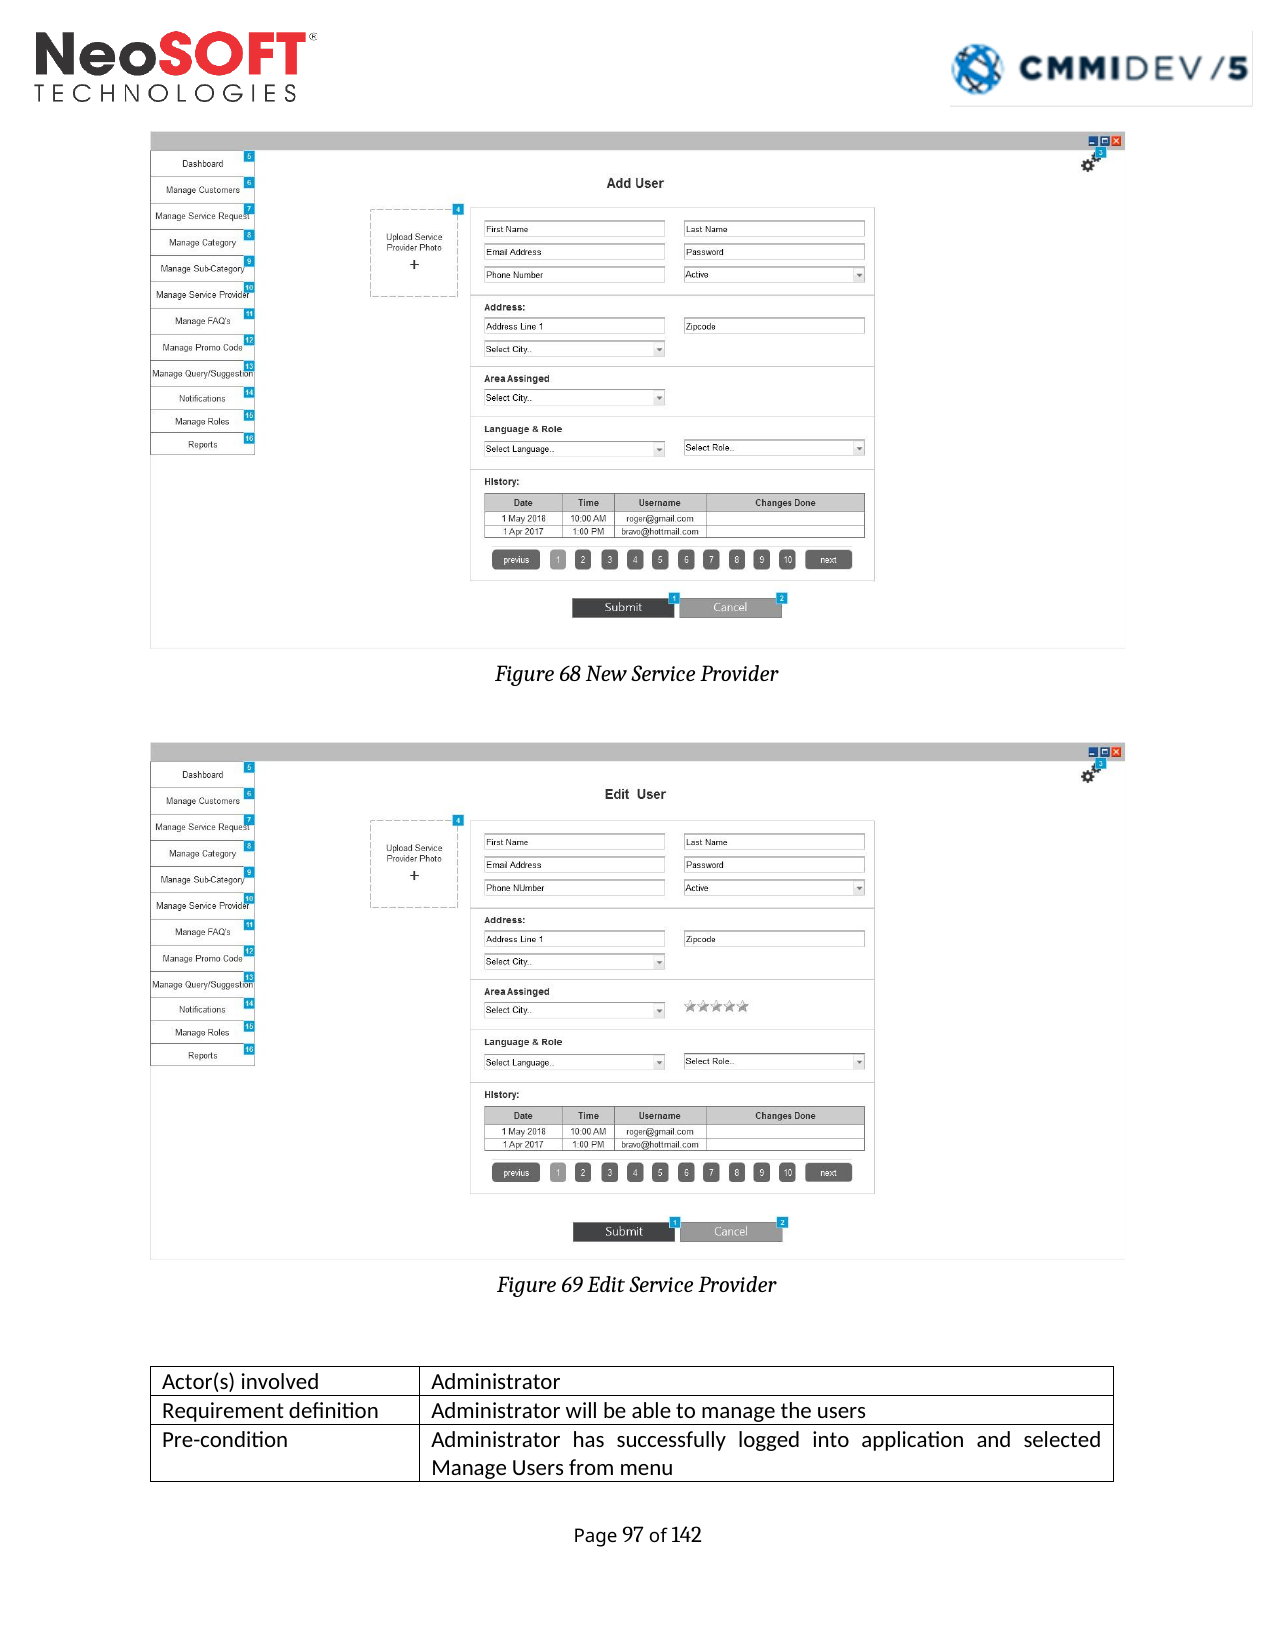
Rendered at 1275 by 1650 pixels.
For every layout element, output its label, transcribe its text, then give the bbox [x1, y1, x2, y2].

picture [150, 131, 1125, 649]
table_header Actor(s) involved [151, 1367, 419, 1395]
table_header Administrator [420, 1367, 1113, 1395]
text Figure 69 Edit Service Provider [150, 1272, 1125, 1298]
table_cell Pre-condition [151, 1425, 419, 1481]
table_cell Requirement definition [151, 1396, 419, 1424]
picture [34, 31, 318, 102]
table_cell Administrator has successfully logged into application and selected Manage Users from menu [420, 1425, 1113, 1481]
table_cell Administrator will be able to manage the users [420, 1396, 1113, 1424]
picture [150, 742, 1125, 1260]
picture [950, 31, 1254, 108]
text Figure 68 New Service Provider [150, 661, 1125, 687]
